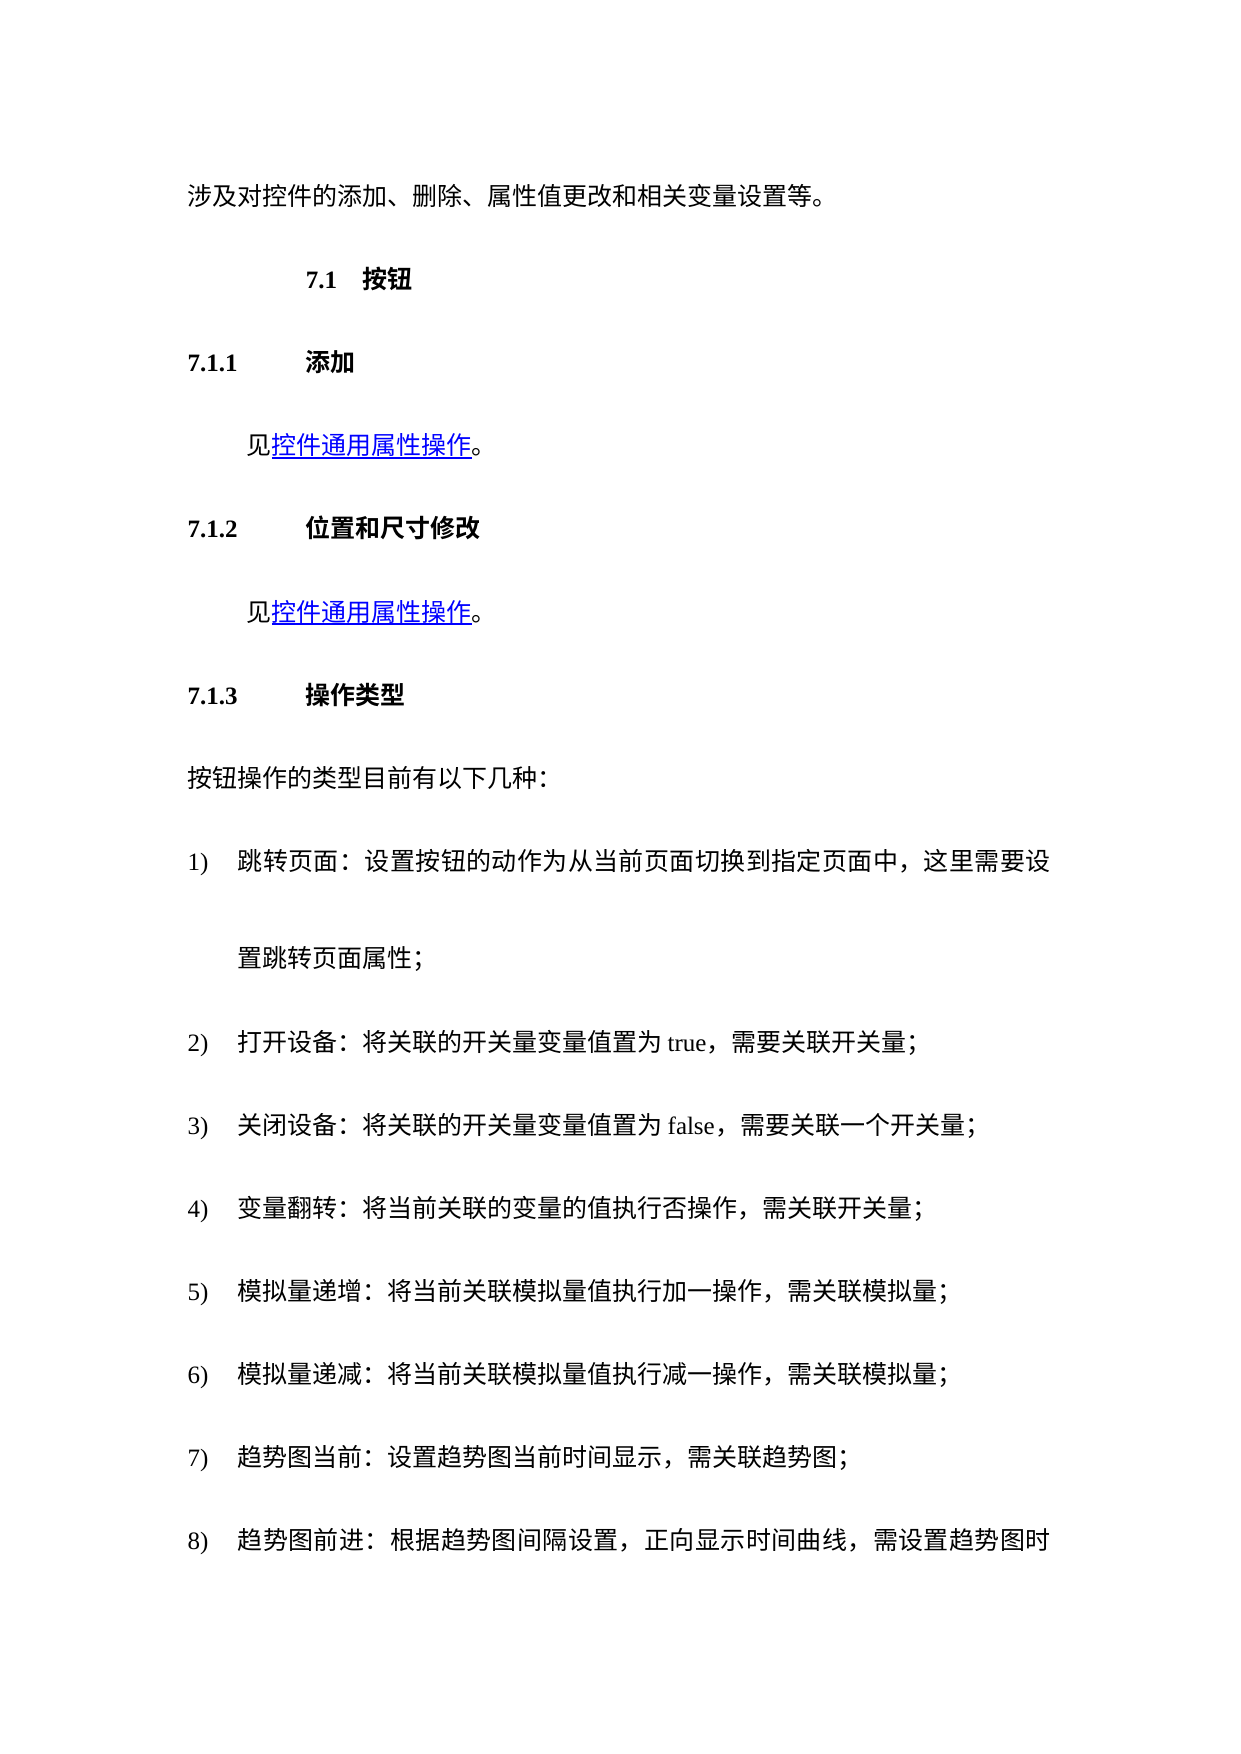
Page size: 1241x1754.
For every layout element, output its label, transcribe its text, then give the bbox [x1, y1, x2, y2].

list 打开设备：将关联的开关量变量值置为true，需要关联开关量； [187, 1008, 1053, 1073]
list 关闭设备：将关联的开关量变量值置为false，需要关联一个开关量； [187, 1091, 1053, 1156]
text 见控件通用属性操作。 [187, 411, 1053, 476]
subtitle 位置和尺寸修改 [187, 494, 1053, 559]
list 趋势图当前：设置趋势图当前时间显示，需关联趋势图； [187, 1423, 1053, 1488]
text 见控件通用属性操作。 [187, 578, 1053, 643]
subtitle 操作类型 [187, 661, 1053, 726]
subtitle 按钮 [247, 245, 1053, 310]
list 模拟量递增：将当前关联模拟量值执行加一操作，需关联模拟量； [187, 1257, 1053, 1322]
subtitle 添加 [187, 328, 1053, 393]
text 按钮操作的类型目前有以下几种： [187, 744, 1053, 809]
list 变量翻转：将当前关联的变量的值执行否操作，需关联开关量； [187, 1174, 1053, 1239]
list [187, 1506, 1053, 1571]
list 跳转页面：设置按钮的动作为从当前页面切换到指定页面中，这里需要设置跳转页面属性； [187, 827, 1053, 989]
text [187, 162, 1053, 227]
list 模拟量递减：将当前关联模拟量值执行减一操作，需关联模拟量； [187, 1340, 1053, 1405]
